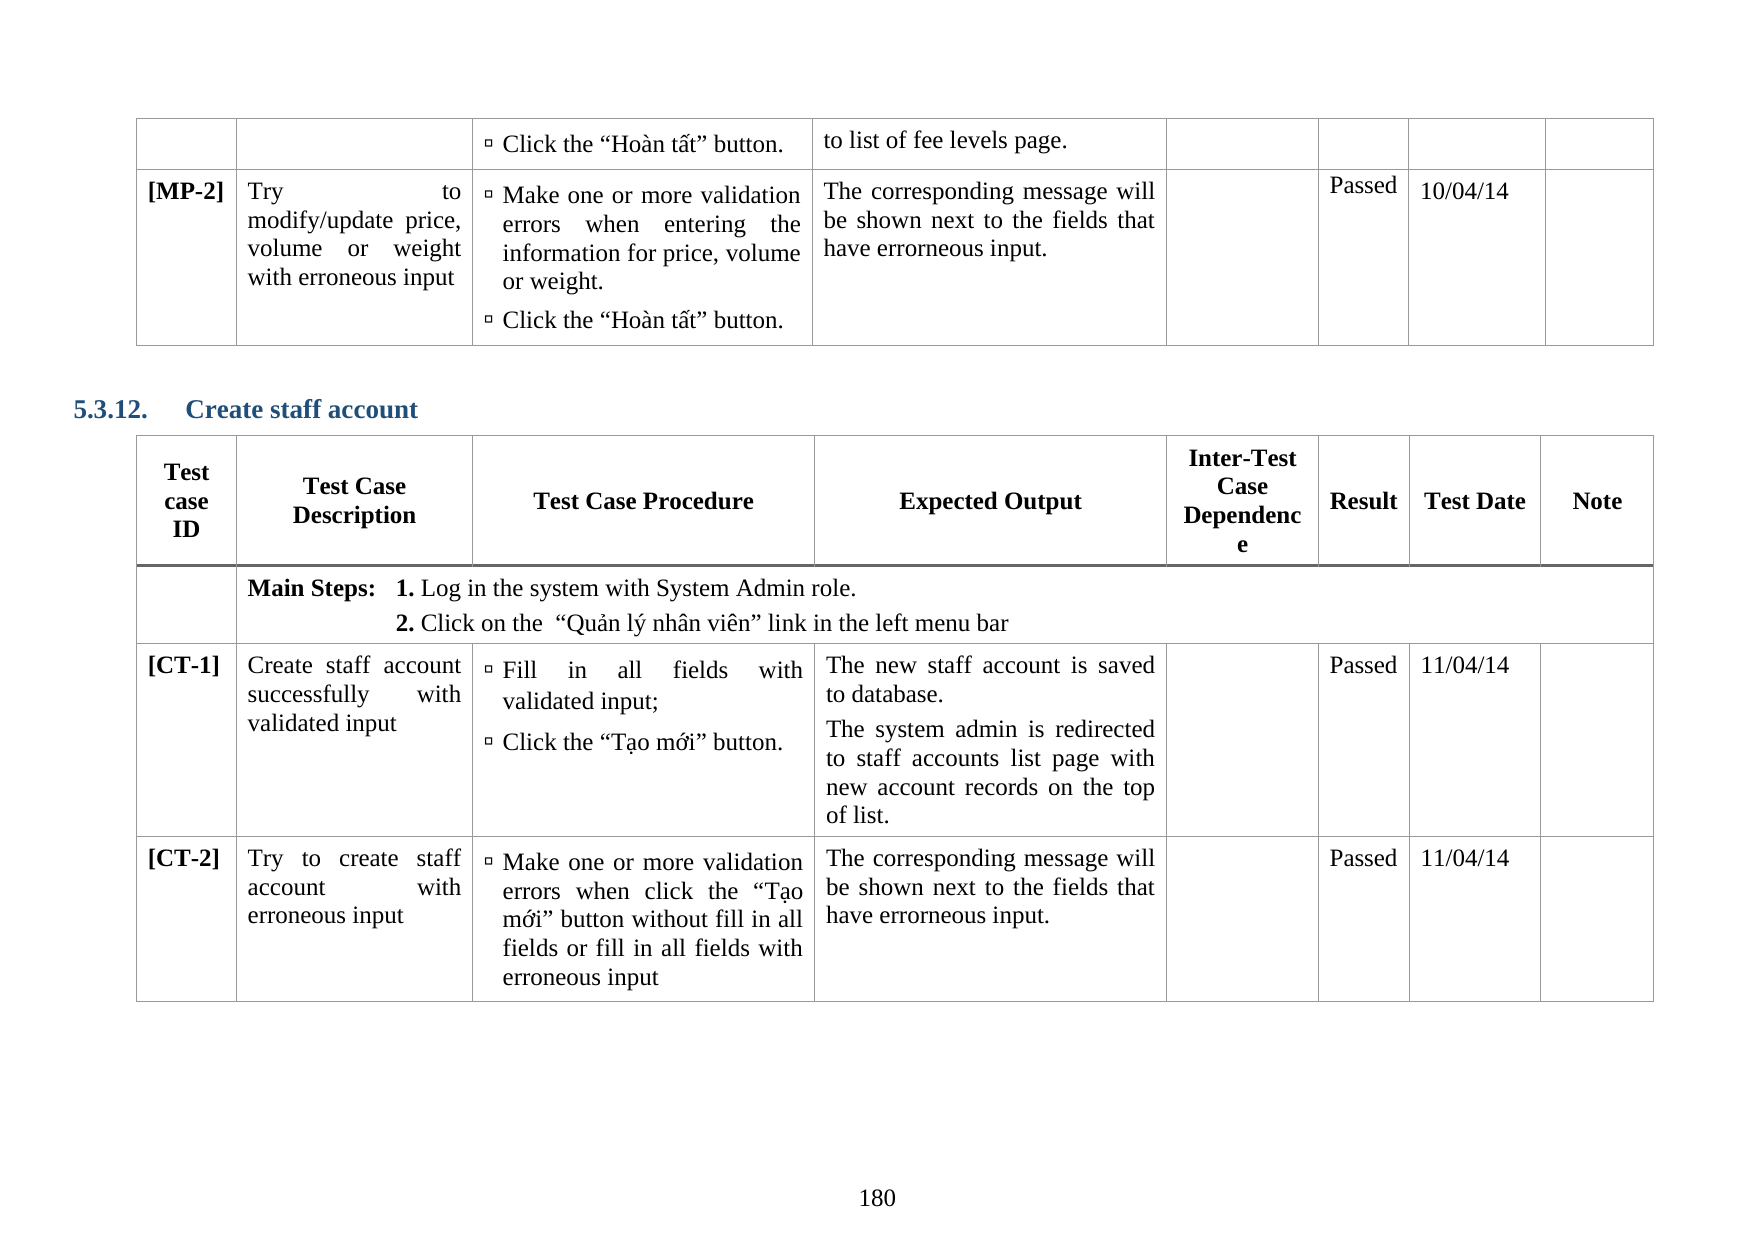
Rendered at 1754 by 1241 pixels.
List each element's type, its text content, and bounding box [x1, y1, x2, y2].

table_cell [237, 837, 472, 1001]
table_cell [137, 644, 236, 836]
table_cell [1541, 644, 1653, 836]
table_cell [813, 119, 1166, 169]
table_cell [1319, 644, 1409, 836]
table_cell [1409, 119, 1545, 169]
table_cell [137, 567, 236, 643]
subtitle Create staff account [148, 393, 1606, 425]
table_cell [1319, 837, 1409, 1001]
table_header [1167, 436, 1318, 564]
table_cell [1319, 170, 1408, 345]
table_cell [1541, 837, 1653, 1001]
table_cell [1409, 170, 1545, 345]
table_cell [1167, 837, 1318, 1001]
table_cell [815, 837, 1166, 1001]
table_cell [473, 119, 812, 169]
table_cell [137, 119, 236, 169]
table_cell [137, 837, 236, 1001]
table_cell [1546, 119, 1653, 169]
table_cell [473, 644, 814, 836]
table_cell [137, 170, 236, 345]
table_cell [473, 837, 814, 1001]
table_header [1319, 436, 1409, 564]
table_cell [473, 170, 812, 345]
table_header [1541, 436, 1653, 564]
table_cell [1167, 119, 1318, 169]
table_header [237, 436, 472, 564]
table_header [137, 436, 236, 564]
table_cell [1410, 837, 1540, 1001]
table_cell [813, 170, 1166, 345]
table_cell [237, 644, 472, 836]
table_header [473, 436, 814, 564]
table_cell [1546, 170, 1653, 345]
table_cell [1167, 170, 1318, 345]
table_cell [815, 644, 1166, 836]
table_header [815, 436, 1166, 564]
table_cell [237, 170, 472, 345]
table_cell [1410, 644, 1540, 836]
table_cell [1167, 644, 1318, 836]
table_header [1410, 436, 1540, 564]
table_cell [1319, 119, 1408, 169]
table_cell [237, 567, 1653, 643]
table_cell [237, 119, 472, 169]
